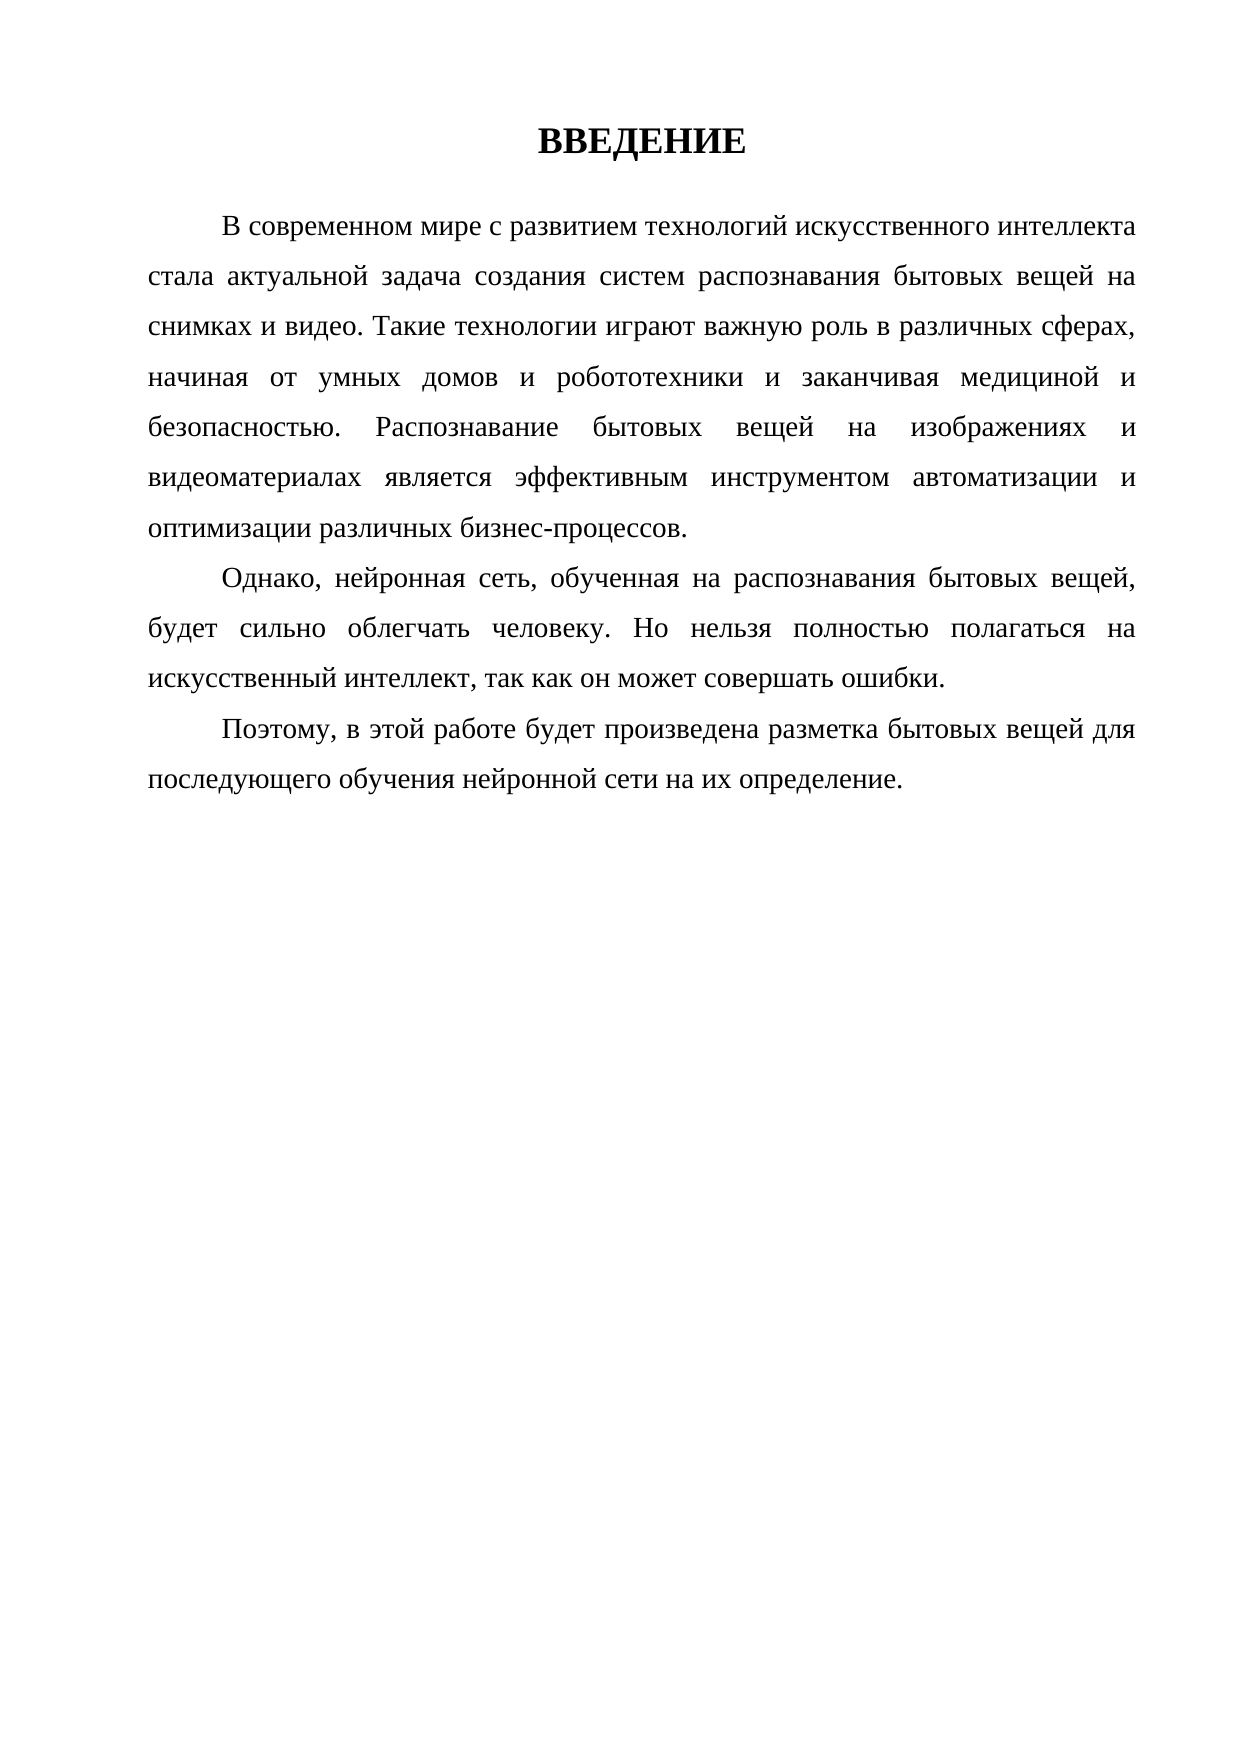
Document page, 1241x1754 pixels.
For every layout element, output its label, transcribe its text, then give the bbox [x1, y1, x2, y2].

text Поэтому, в этой работе будет произведена разметка бытовых вещей для последующего обучения нейронной сети на их определение. [148, 711, 1137, 795]
subtitle ВВЕДЕНИЕ [148, 118, 1137, 161]
text В современном мире с развитием технологий искусственного интеллекта стала актуальной задача создания систем распознавания бытовых вещей на снимках и видео. Такие технологии играют важную роль в различных сферах, начиная от умных домов и робототехники и заканчивая медициной и безопасностью. Распознавание бытовых вещей на изображениях и видеоматериалах является эффективным инструментом автоматизации и оптимизации различных бизнес-процессов. [148, 208, 1137, 543]
text Однако, нейронная сеть, обученная на распознавания бытовых вещей, будет сильно облегчать человеку. Но нельзя полностью полагаться на искусственный интеллект, так как он может совершать ошибки. [148, 560, 1137, 694]
